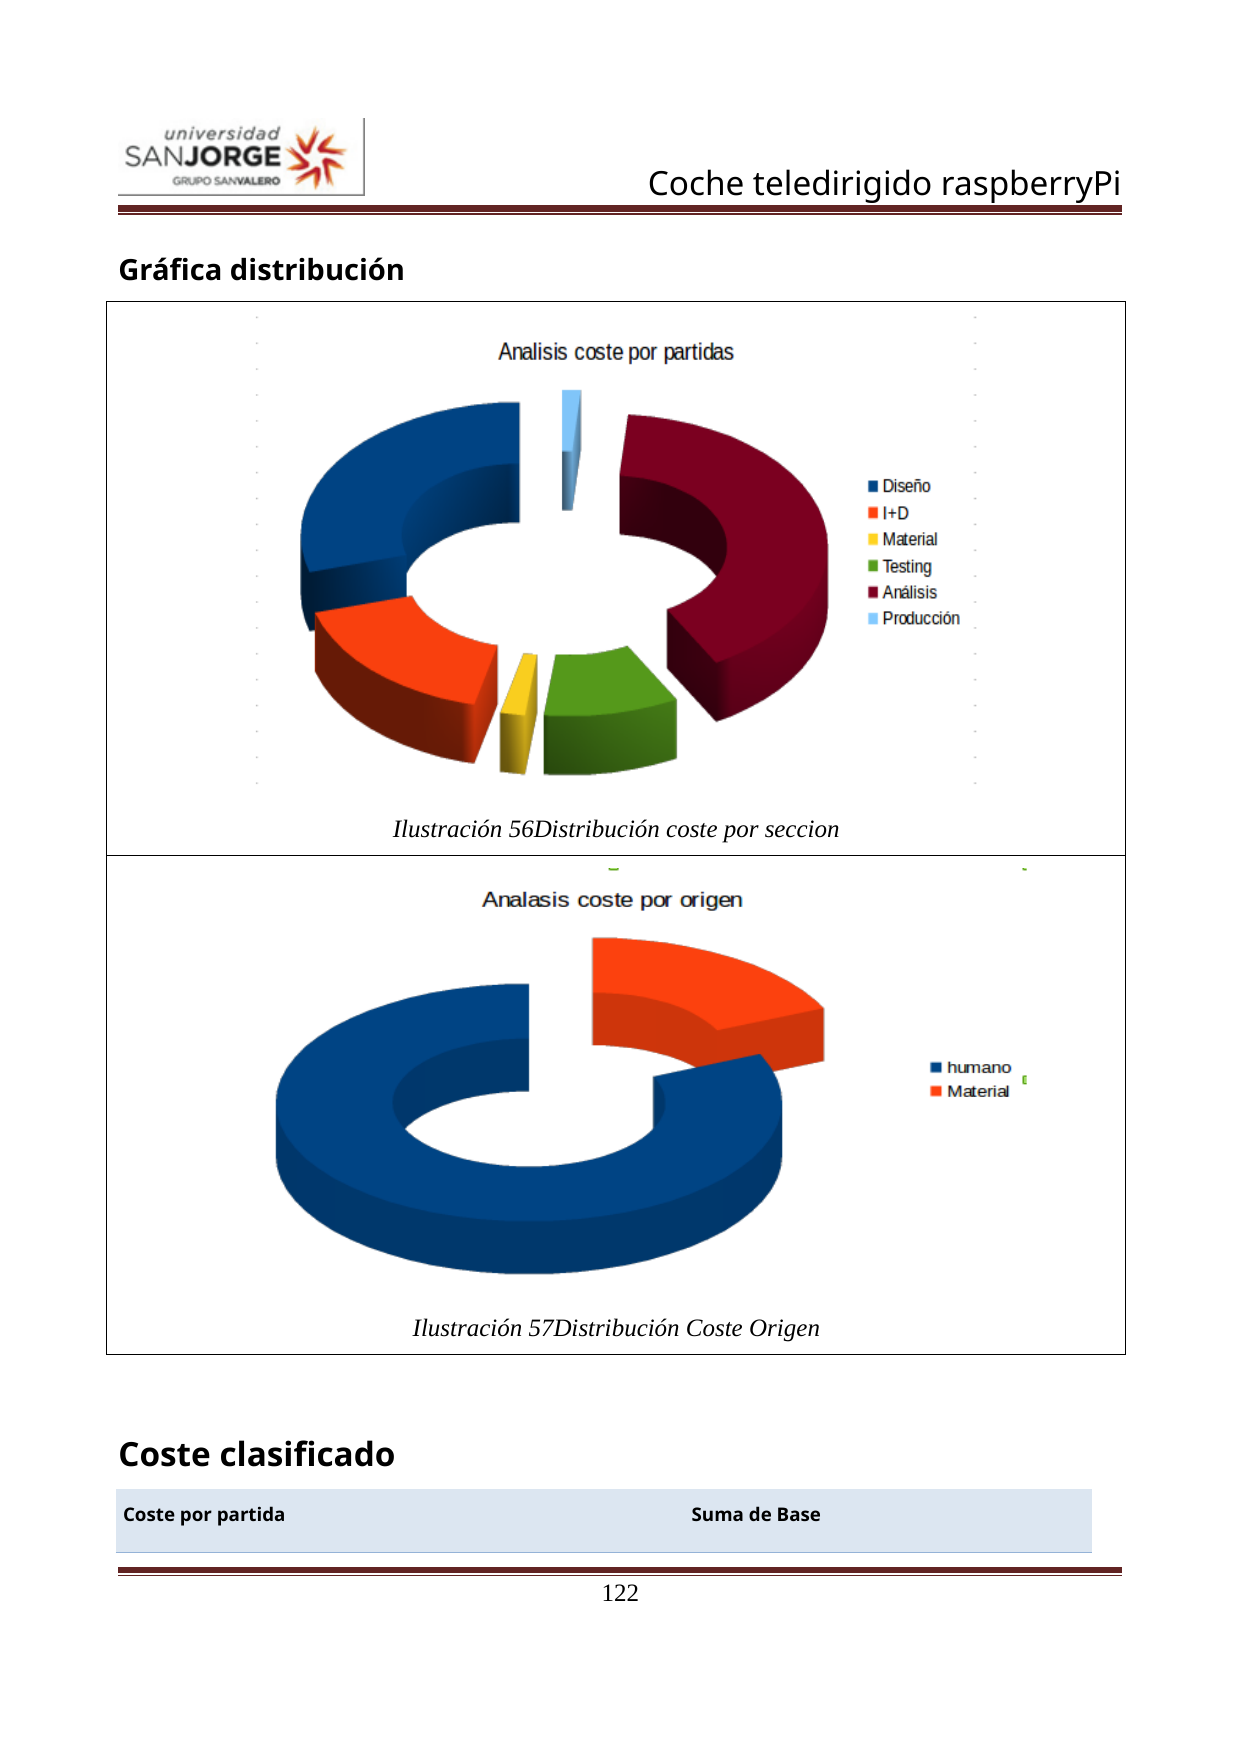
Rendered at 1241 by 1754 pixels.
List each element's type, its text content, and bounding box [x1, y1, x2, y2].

picture [118, 118, 365, 196]
picture [255, 314, 977, 787]
subtitle Coste clasificado [118, 1431, 1122, 1477]
picture [205, 868, 1027, 1287]
subtitle Gráfica distribución [118, 249, 1122, 288]
table_header Coste por partida [116, 1489, 684, 1552]
table_header Suma de Base [684, 1489, 1092, 1552]
